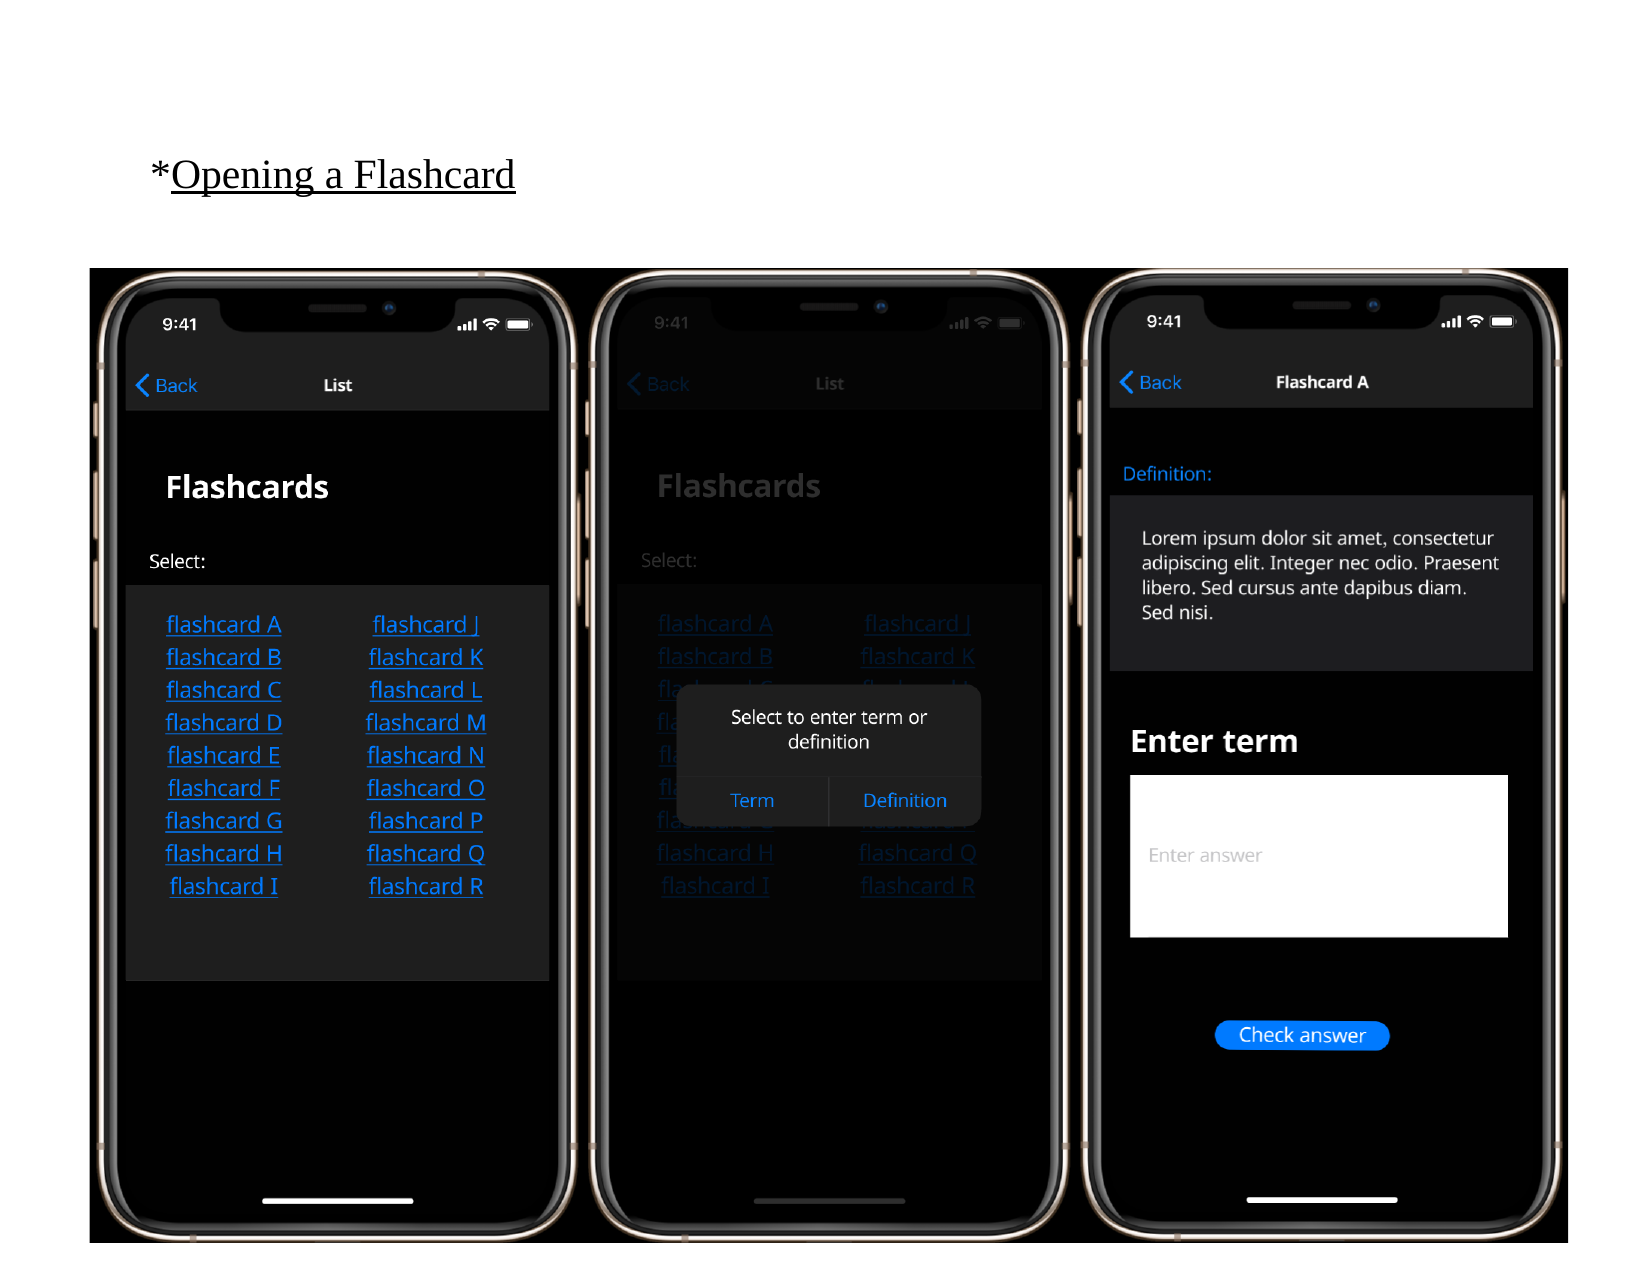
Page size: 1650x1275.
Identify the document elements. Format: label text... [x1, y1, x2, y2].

picture [89, 268, 1569, 1243]
text *Opening a Flashcard [150, 150, 1500, 198]
